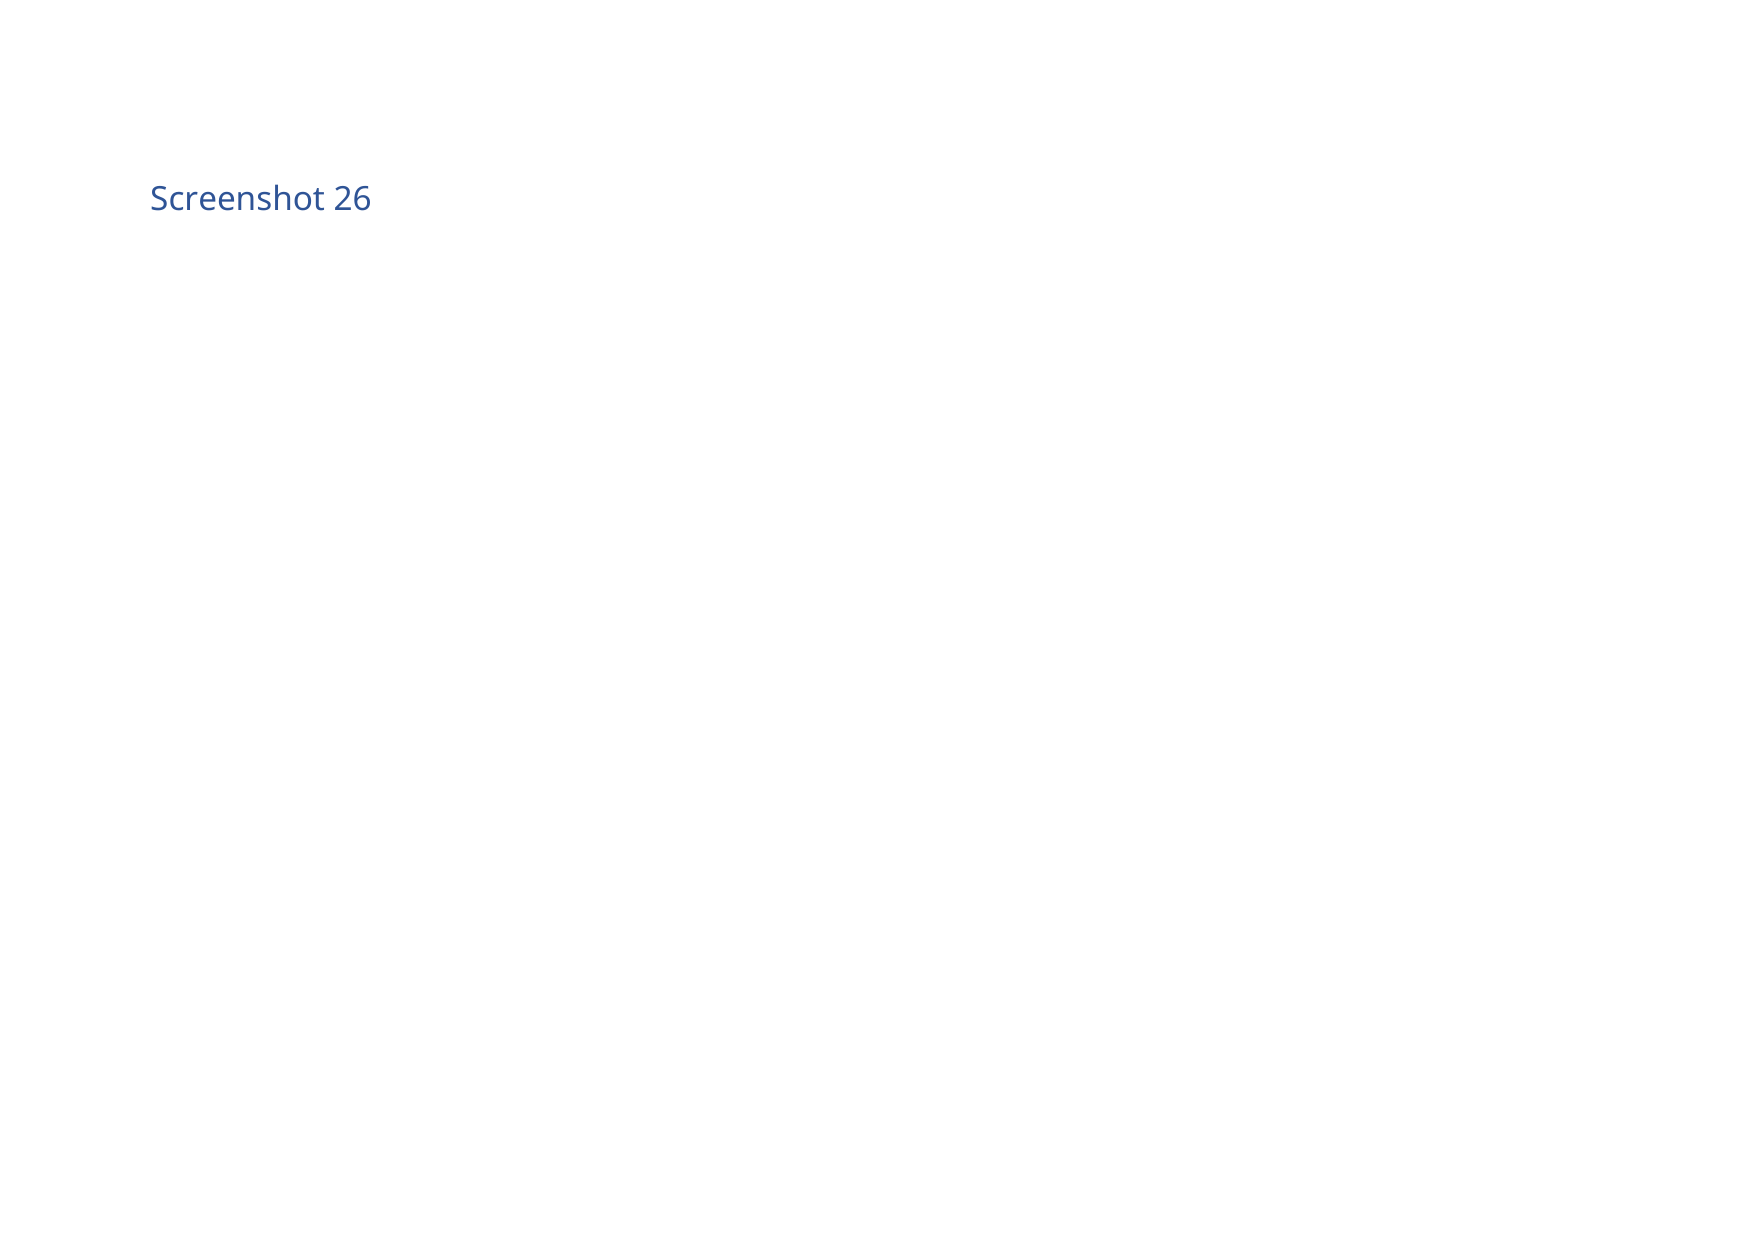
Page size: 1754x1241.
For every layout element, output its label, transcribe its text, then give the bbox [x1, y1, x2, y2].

subtitle Screenshot 26 [150, 175, 1604, 220]
